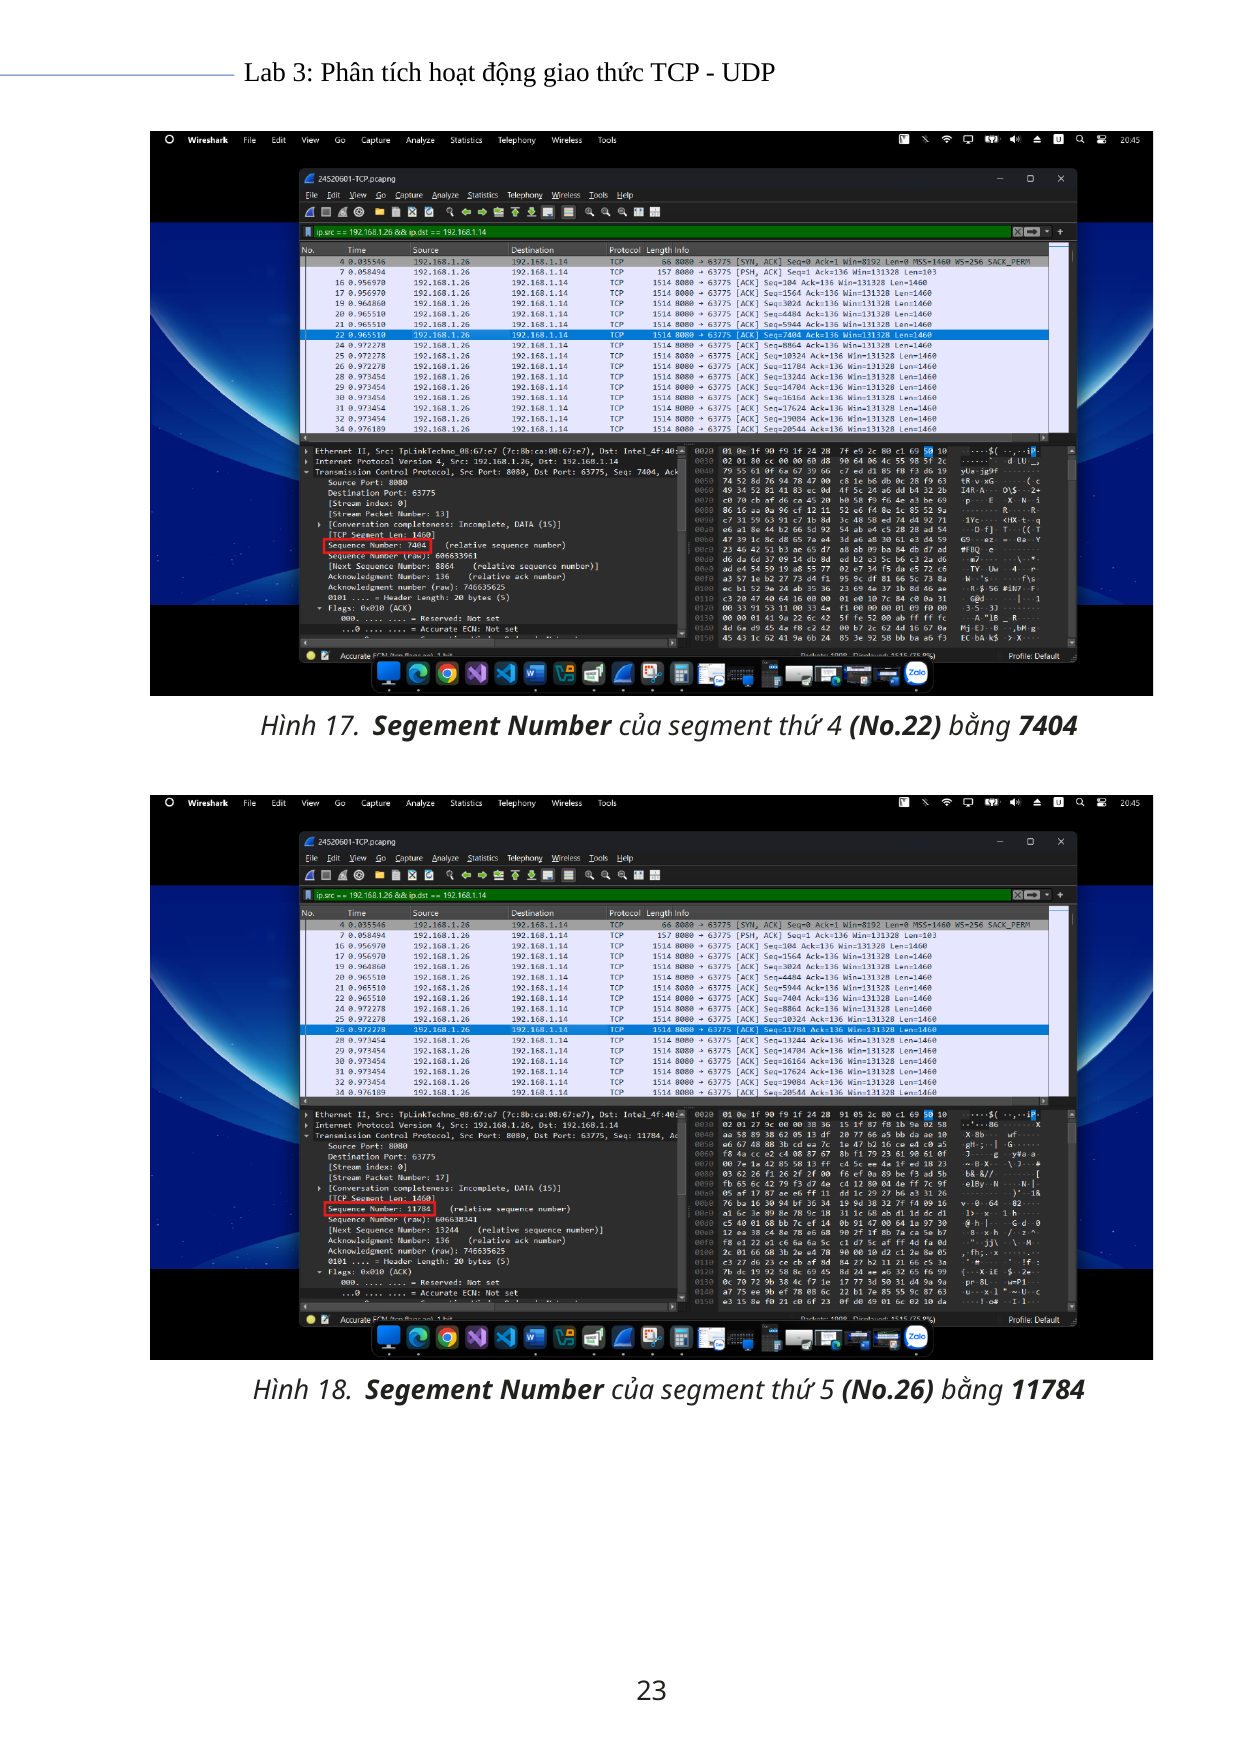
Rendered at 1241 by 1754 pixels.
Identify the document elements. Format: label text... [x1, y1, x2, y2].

picture [150, 131, 1154, 696]
picture [150, 795, 1154, 1360]
text Segement Number của segment thứ 5 (No.26) bằng 11784 [187, 1370, 1153, 1407]
text Segement Number của segment thứ 4 (No.22) bằng 7404 [187, 707, 1153, 743]
